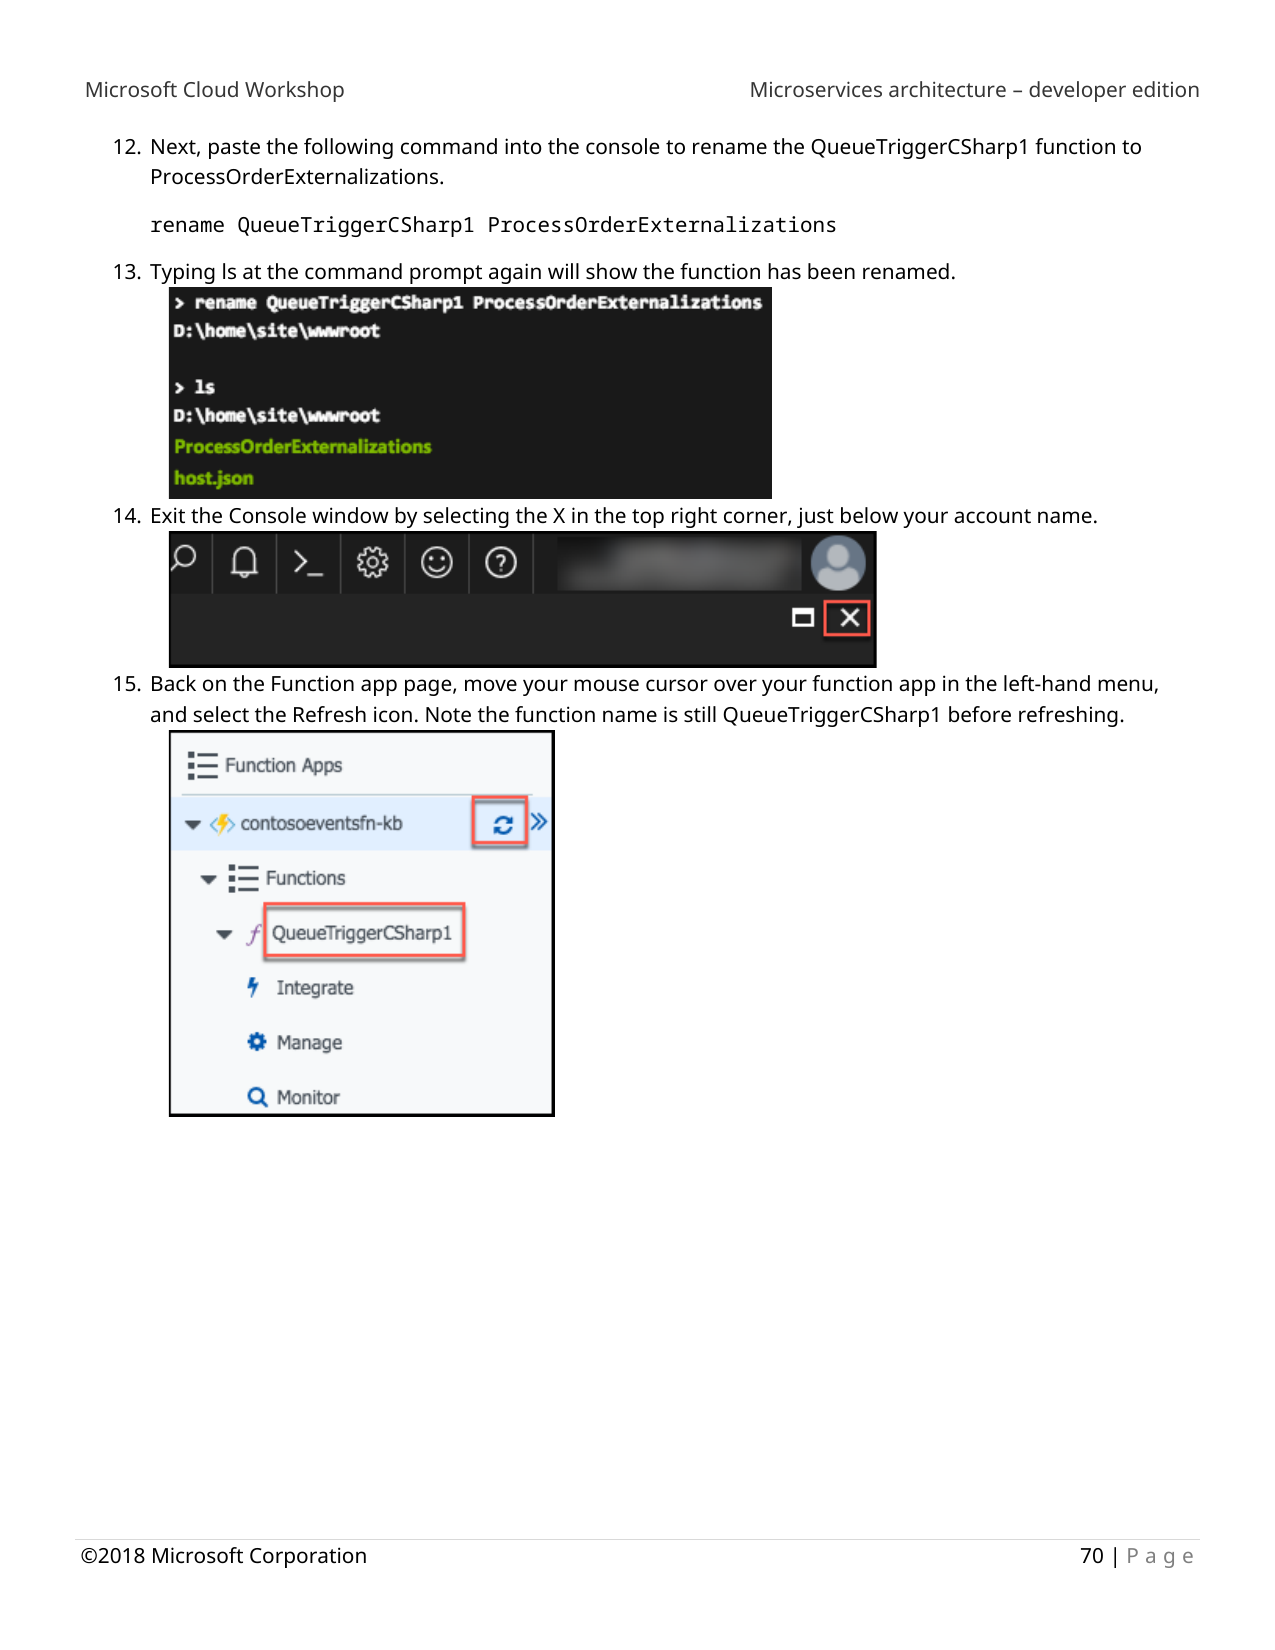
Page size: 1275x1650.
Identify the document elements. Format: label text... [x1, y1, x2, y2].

list Typing ls at the command prompt again will show the function has been renamed. [112, 257, 1200, 499]
text rename QueueTriggerCSharp1 ProcessOrderExternalizations [150, 210, 1200, 238]
list Exit the Console window by selecting the X in the top right corner, just below your account name. [112, 501, 1200, 667]
list Next, paste the following command into the console to rename the QueueTriggerCSharp1 function to ProcessOrderExternalizations. [112, 132, 1200, 191]
list Back on the Function app page, move your mouse cursor over your function app in the left-hand menu, and select the Refresh icon. Note the function name is still QueueTriggerCSharp1 before refreshing. [112, 669, 1200, 1117]
